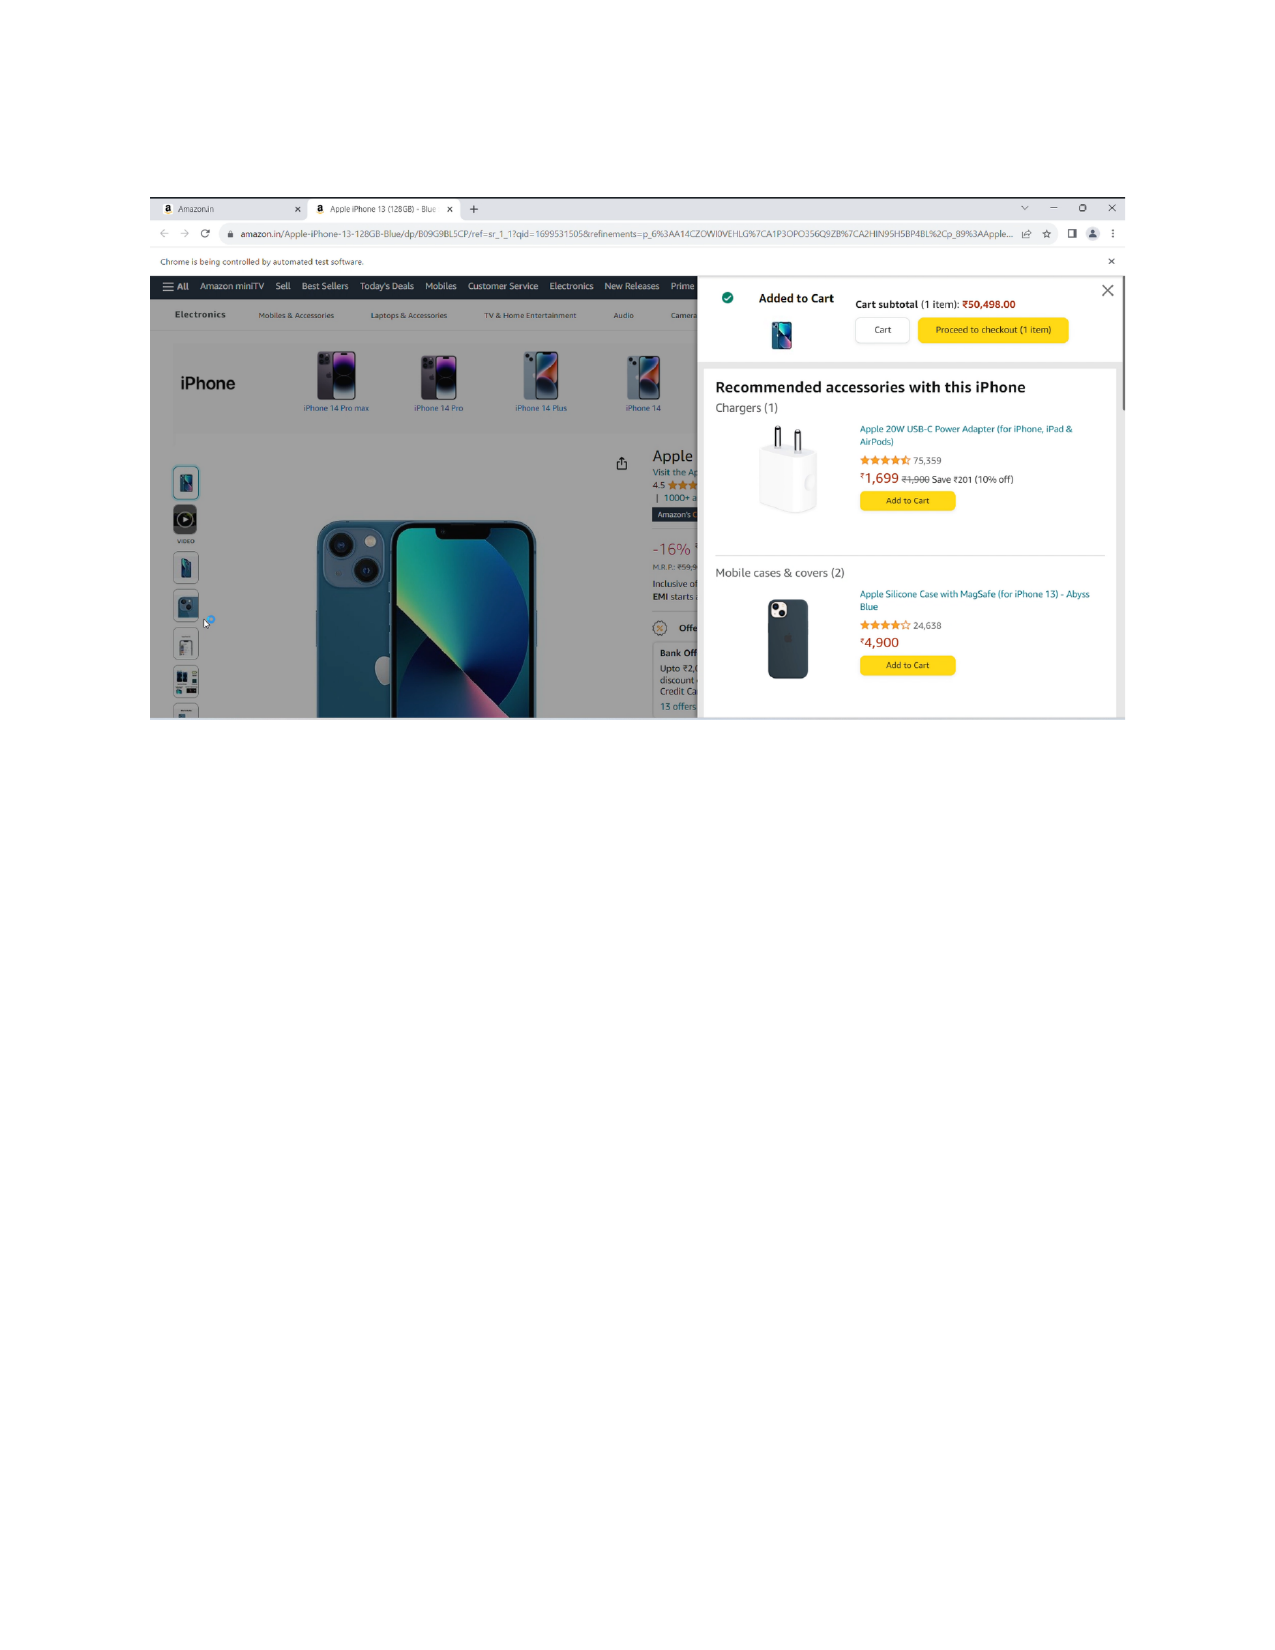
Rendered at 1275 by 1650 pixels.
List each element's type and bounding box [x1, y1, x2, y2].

picture [150, 197, 1125, 720]
